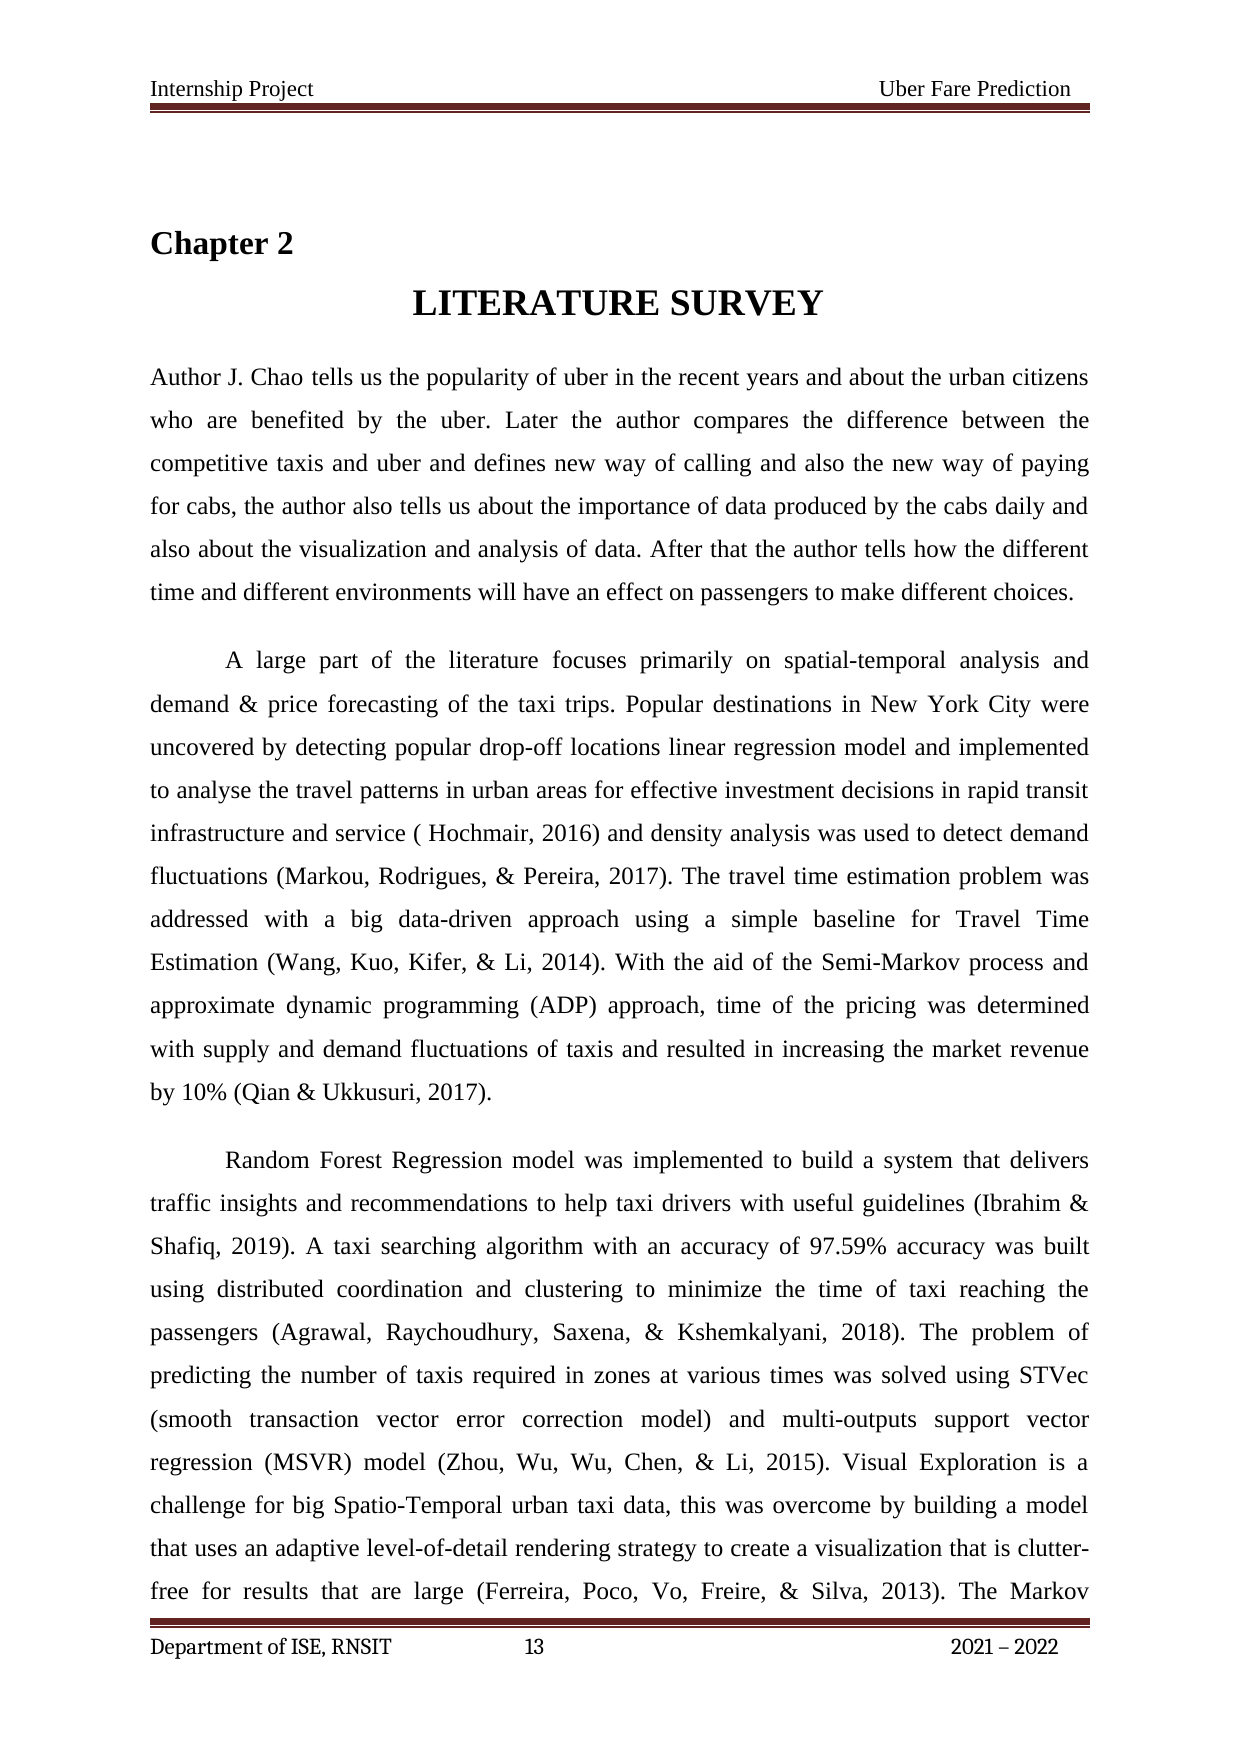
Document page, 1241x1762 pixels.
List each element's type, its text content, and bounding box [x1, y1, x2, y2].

text A large part of the literature focuses primarily on spatial-temporal analysis and demand & price forecasting of the taxi trips. Popular destinations in New York City were uncovered by detecting popular drop-off locations linear regression model and implemented to analyse the travel patterns in urban areas for effective investment decisions in rapid transit infrastructure and service ( Hochmair, 2016) and density analysis was used to detect demand fluctuations (Markou, Rodrigues, & Pereira, 2017). The travel time estimation problem was addressed with a big data-driven approach using a simple baseline for Travel Time Estimation (Wang, Kuo, Kifer, & Li, 2014). With the aid of the Semi-Markov process and approximate dynamic programming (ADP) approach, time of the pricing was determined with supply and demand fluctuations of taxis and resulted in increasing the market revenue by 10% (Qian & Ukkusuri, 2017). [150, 646, 1090, 1106]
text Chapter 2 [150, 223, 1090, 261]
text Author J. Chao tells us the popularity of uber in the recent years and about the urban citizens who are benefited by the uber. Later the author compares the difference between the competitive taxis and uber and defines new way of calling and also the new way of paying for cabs, the author also tells us about the importance of data produced by the cabs daily and also about the visualization and analysis of data. After that the author tells how the different time and different environments will have an effect on passengers to make different choices. [150, 362, 1090, 606]
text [150, 1145, 1090, 1605]
text LITERATURE SURVEY [150, 281, 1090, 324]
